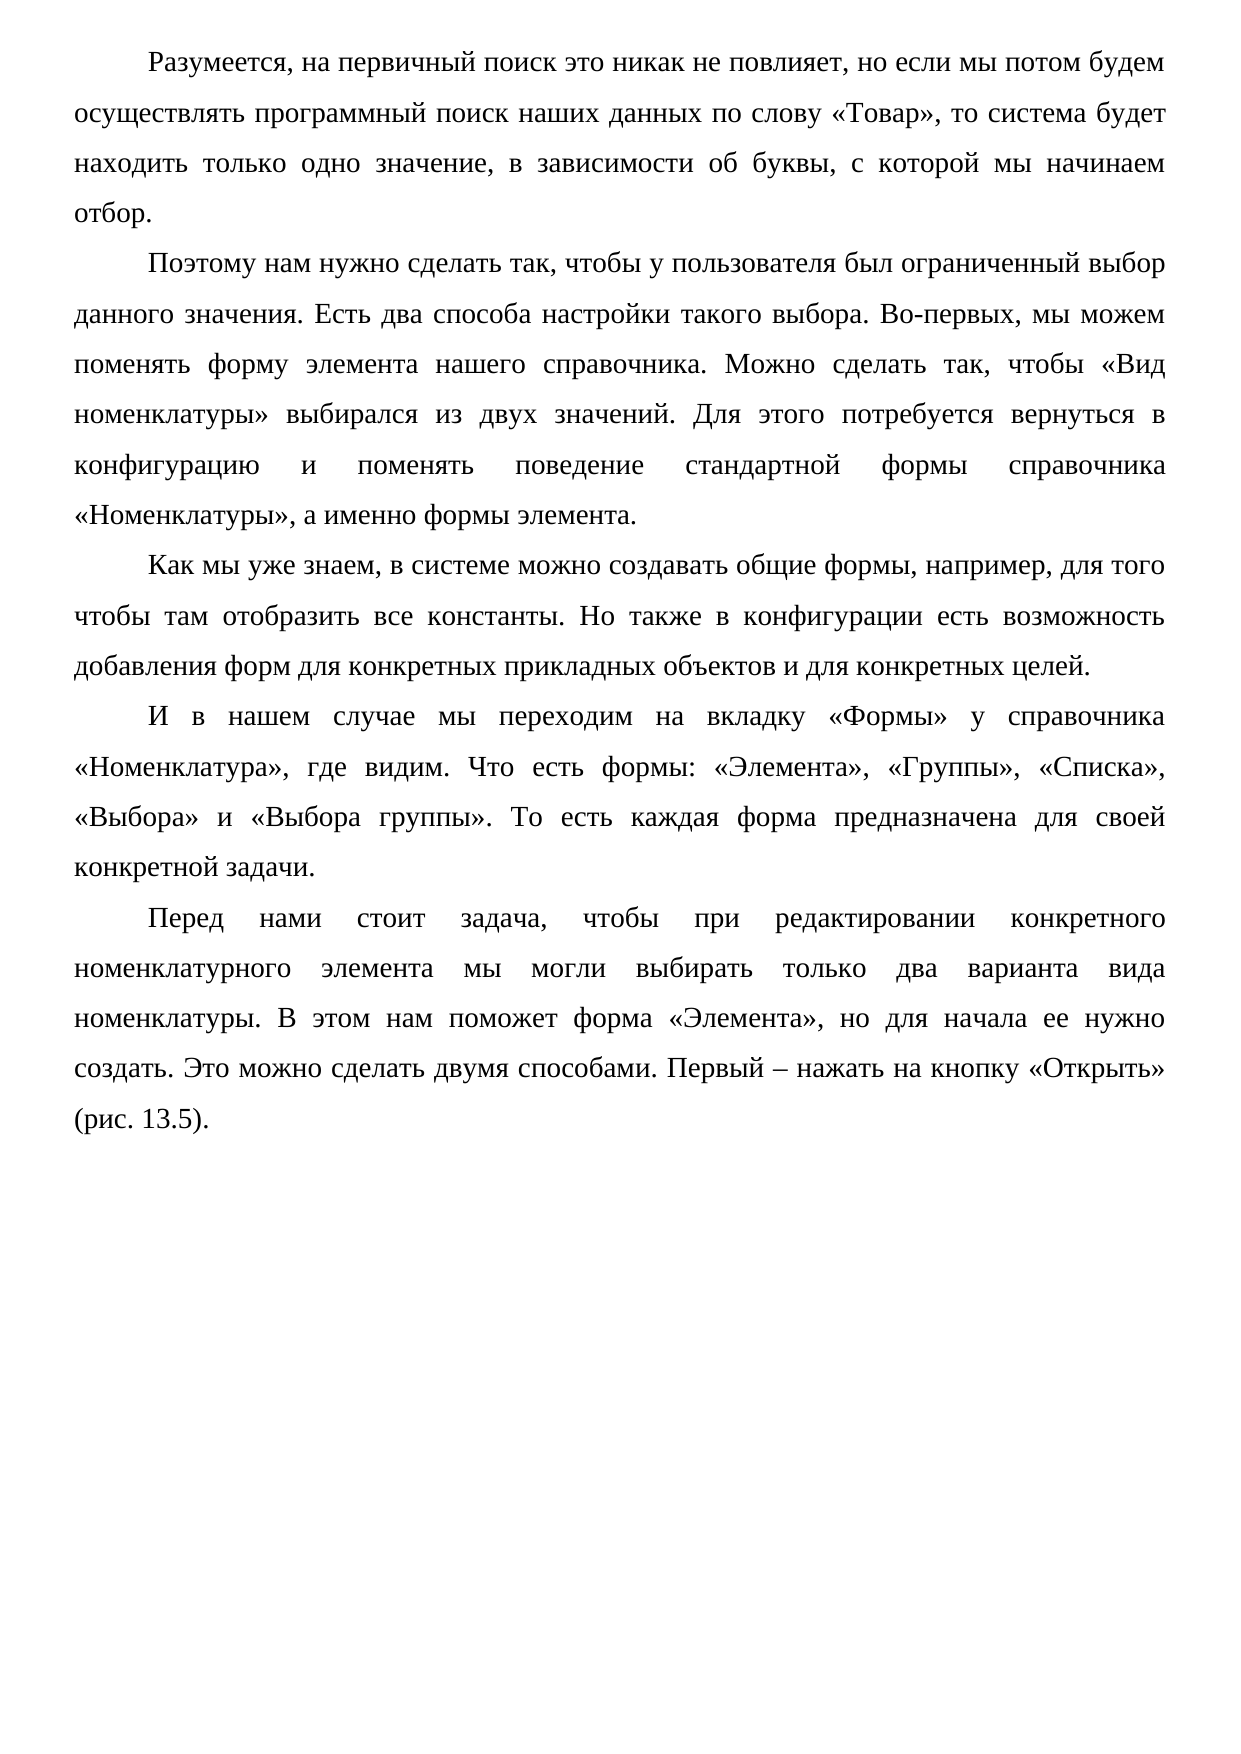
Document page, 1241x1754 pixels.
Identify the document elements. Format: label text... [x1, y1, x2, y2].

text Разумеется, на первичный поиск это никак не повлияет, но если мы потом будем осуществлять программный поиск наших данных по слову «Товар», то система будет находить только одно значение, в зависимости об буквы, с которой мы начинаем отбор. [74, 44, 1167, 229]
text Перед нами стоит задача, чтобы при редактировании конкретного номенклатурного элемента мы могли выбирать только два варианта вида номенклатуры. В этом нам поможет форма «Элемента», но для начала ее нужно создать. Это можно сделать двумя способами. Первый – нажать на кнопку «Открыть» (рис. 13.5). [74, 900, 1167, 1134]
text Как мы уже знаем, в системе можно создавать общие формы, например, для того чтобы там отобразить все константы. Но также в конфигурации есть возможность добавления форм для конкретных прикладных объектов и для конкретных целей. [74, 547, 1167, 682]
text Поэтому нам нужно сделать так, чтобы у пользователя был ограниченный выбор данного значения. Есть два способа настройки такого выбора. Во-первых, мы можем поменять форму элемента нашего справочника. Можно сделать так, чтобы «Вид номенклатуры» выбирался из двух значений. Для этого потребуется вернуться в конфигурацию и поменять поведение стандартной формы справочника «Номенклатуры», а именно формы элемента. [74, 246, 1167, 531]
text И в нашем случае мы переходим на вкладку «Формы» у справочника «Номенклатура», где видим. Что есть формы: «Элемента», «Группы», «Списка», «Выбора» и «Выбора группы». То есть каждая форма предназначена для своей конкретной задачи. [74, 698, 1167, 883]
